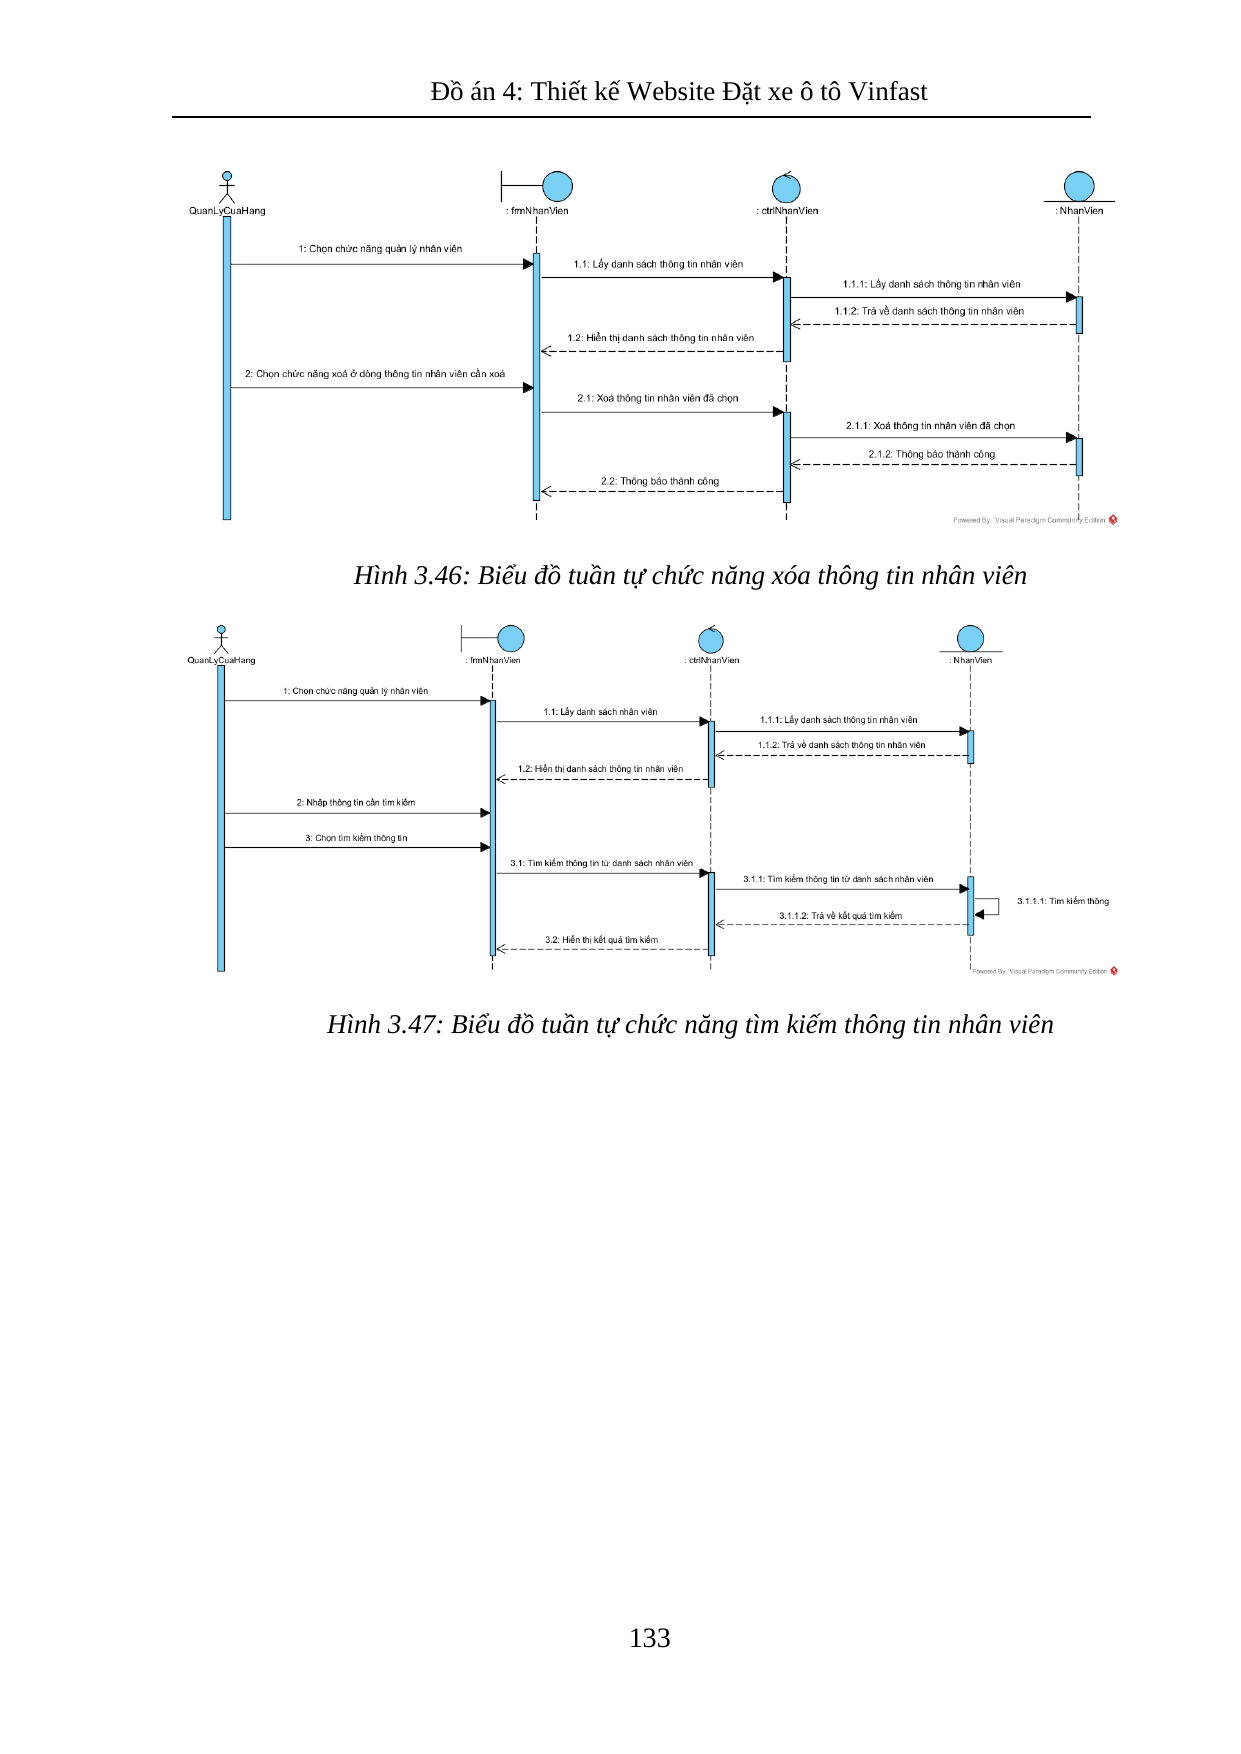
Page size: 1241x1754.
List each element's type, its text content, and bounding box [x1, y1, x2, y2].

text Hình 3.47: Biểu đồ tuần tự chức năng tìm kiếm thông tin nhân viên [262, 1008, 1122, 1039]
picture [177, 617, 1121, 981]
text Hình 3.46: Biểu đồ tuần tự chức năng xóa thông tin nhân viên [262, 559, 1122, 590]
picture [177, 162, 1121, 531]
